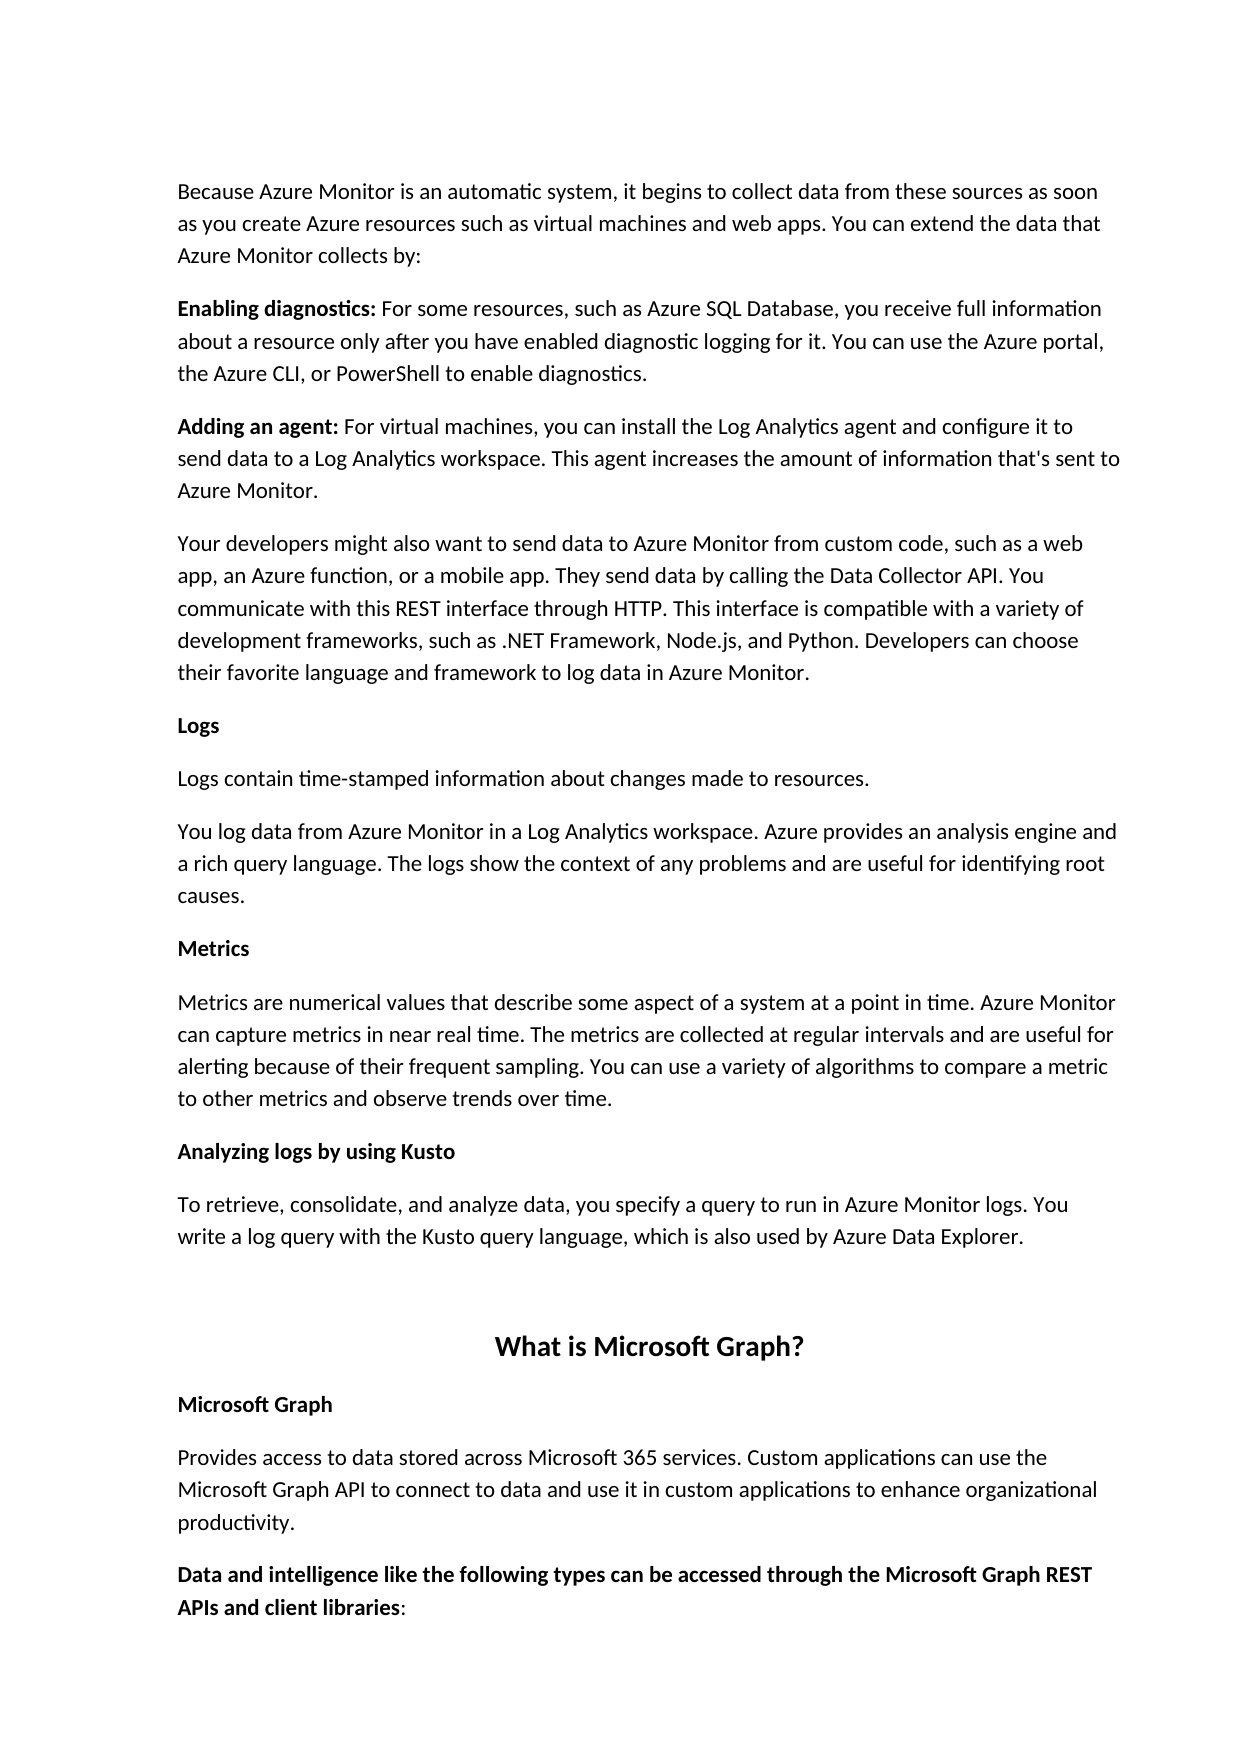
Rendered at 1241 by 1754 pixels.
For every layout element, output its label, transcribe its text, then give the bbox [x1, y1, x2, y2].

text What is Microsoft Graph? [177, 1328, 1122, 1364]
text Metrics are numerical values that describe some aspect of a system at a point in time. Azure Monitor can capture metrics in near real time. The metrics are collected at regular intervals and are useful for alerting because of their frequent sampling. You can use a variety of algorithms to compare a metric to other metrics and observe trends over time. [177, 988, 1122, 1112]
text Logs [177, 711, 1122, 739]
text To retrieve, consolidate, and analyze data, you specify a query to run in Azure Monitor logs. You write a log query with the Kusto query language, which is also used by Azure Data Explorer. [177, 1190, 1122, 1250]
text Your developers might also want to send data to Azure Monitor from custom code, such as a web app, an Azure function, or a mobile app. They send data by calling the Data Collector API. You communicate with this REST interface through HTTP. This interface is compatible with a variety of development frameworks, such as .NET Framework, Node.js, and Python. Developers can choose their favorite language and framework to log data in Azure Monitor. [177, 529, 1122, 686]
text Metrics [177, 934, 1122, 963]
text Microsoft Graph [177, 1390, 1122, 1418]
text Logs contain time-stamped information about changes made to resources. [177, 764, 1122, 792]
text Enabling diagnostics: For some resources, such as Azure SQL Database, you receive full information about a resource only after you have enabled diagnostic logging for it. You can use the Azure portal, the Azure CLI, or PowerShell to enable diagnostics. [177, 294, 1122, 387]
text Because Azure Monitor is an automatic system, it begins to collect data from these sources as soon as you create Azure resources such as virtual machines and web apps. You can extend the data that Azure Monitor collects by: [177, 177, 1122, 269]
text Provides access to data stored across Microsoft 365 services. Custom applications can use the Microsoft Graph API to connect to data and use it in custom applications to enhance organizational productivity. [177, 1443, 1122, 1536]
text You log data from Azure Monitor in a Log Analytics workspace. Azure provides an analysis engine and a rich query language. The logs show the context of any problems and are useful for identifying root causes. [177, 817, 1122, 909]
text Adding an agent: For virtual machines, you can install the Log Analytics agent and configure it to send data to a Log Analytics workspace. This agent increases the amount of information that's sent to Azure Monitor. [177, 412, 1122, 504]
text Analyzing logs by using Kusto [177, 1137, 1122, 1165]
text Data and intelligence like the following types can be accessed through the Microsoft Graph REST APIs and client libraries: [177, 1561, 1122, 1621]
